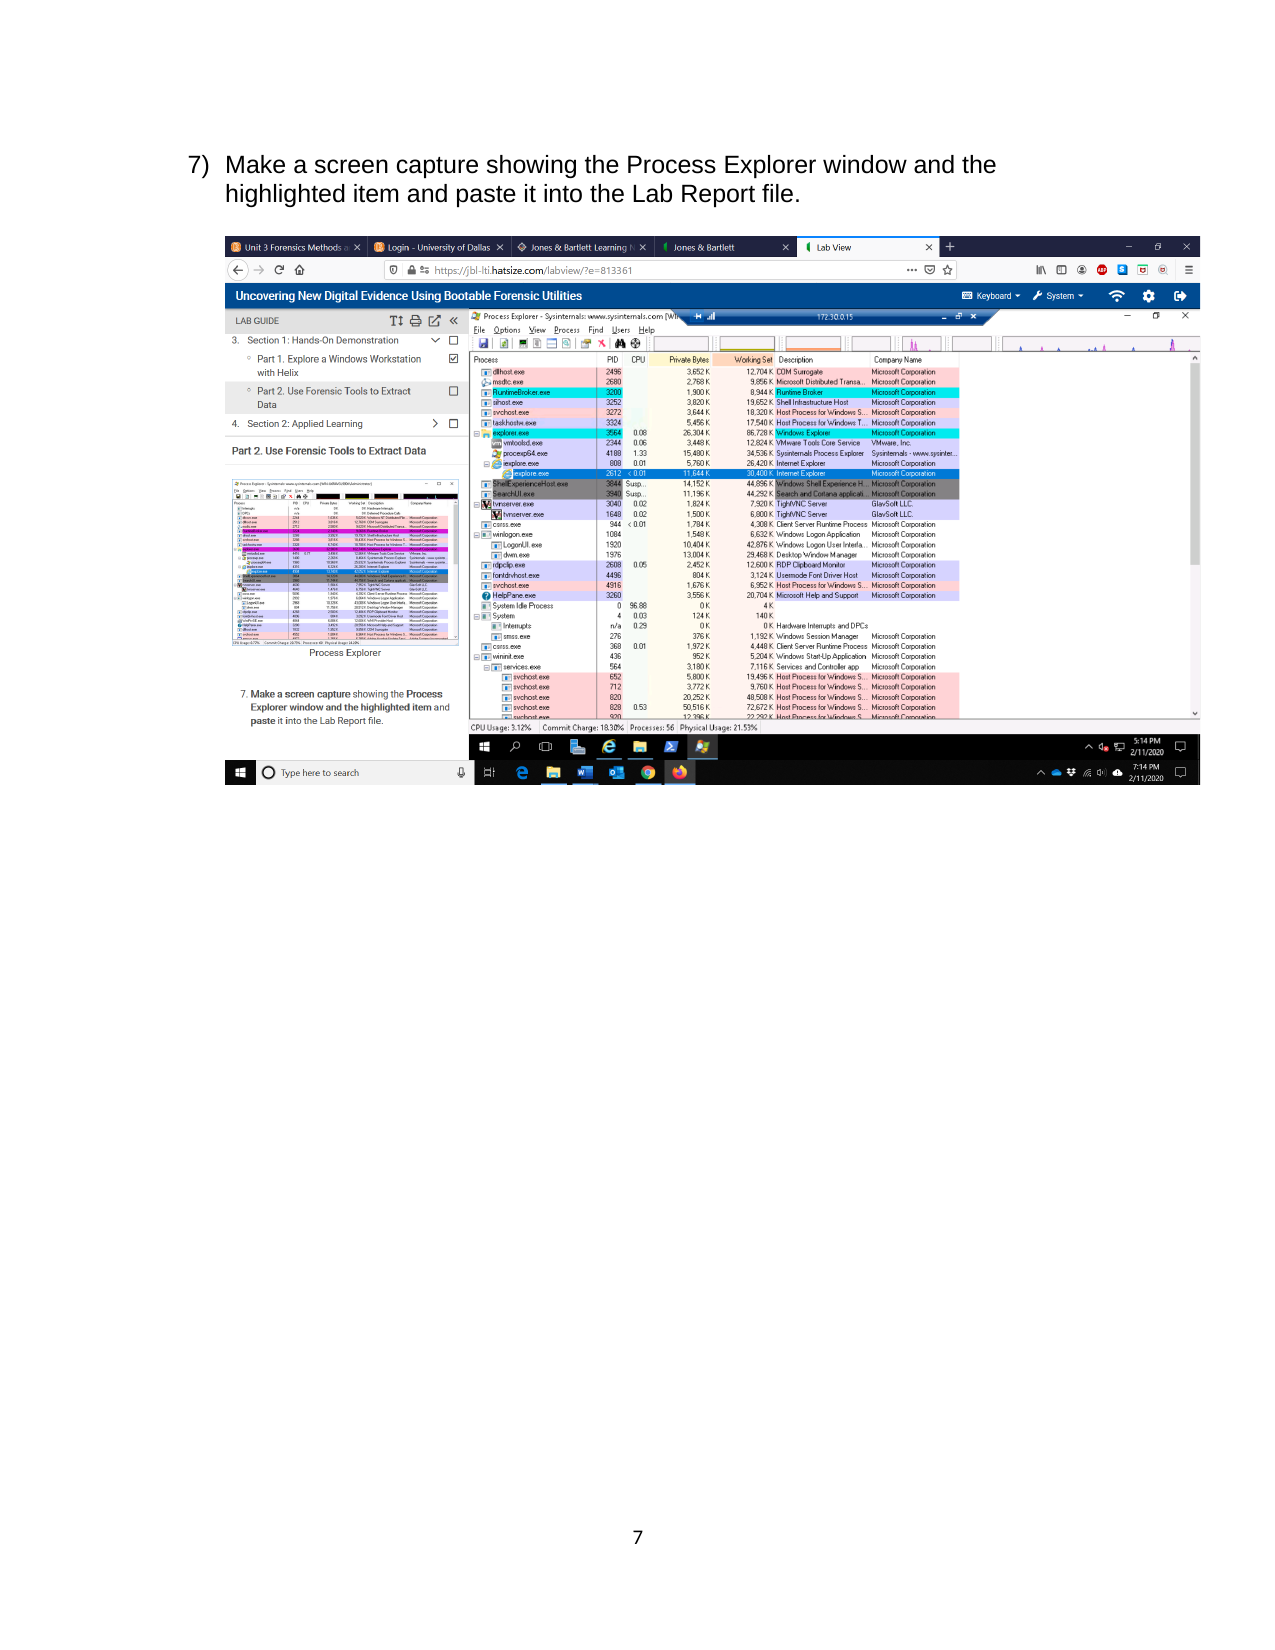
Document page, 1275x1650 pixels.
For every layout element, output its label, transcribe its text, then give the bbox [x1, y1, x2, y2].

picture [225, 236, 1200, 785]
list Make a screen capture showing the Process Explorer window and the highlighted item and paste it into the Lab Report file. [187, 150, 1125, 207]
